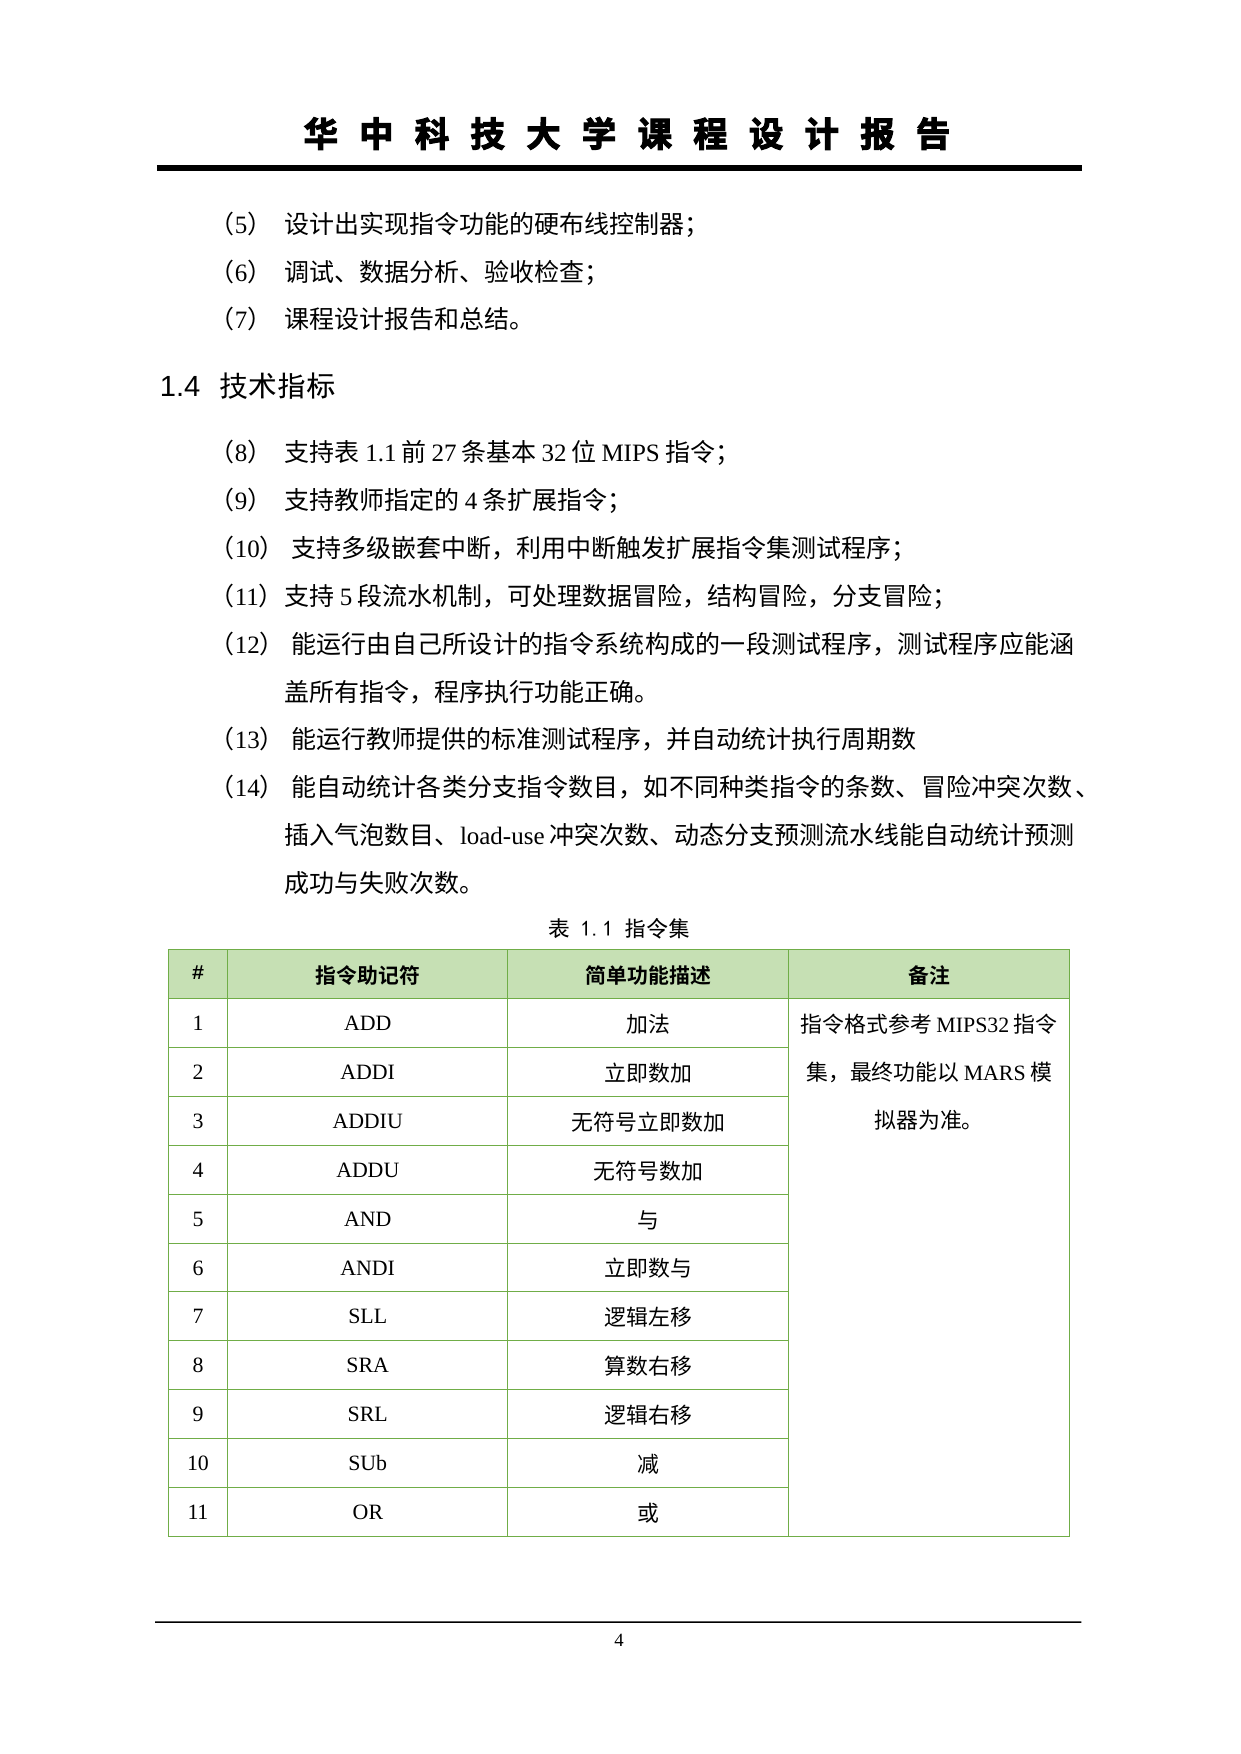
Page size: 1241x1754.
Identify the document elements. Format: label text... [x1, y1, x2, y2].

list 能自动统计各类分支指令数目，如不同种类指令的条数、冒险冲突次数、插入气泡数目、load-use冲突次数、动态分支预测流水线能自动统计预测成功与失败次数。 [209, 762, 1075, 905]
list 支持教师指定的4条扩展指令； [209, 475, 1075, 523]
table_header 备注 [789, 950, 1069, 998]
list 支持表 1.1前27条基本32位MIPS指令； [209, 427, 1075, 475]
list 调试、数据分析、验收检查； [209, 246, 1075, 294]
table_cell SUb [228, 1439, 507, 1487]
table_cell 10 [169, 1439, 227, 1487]
table_cell 算数右移 [508, 1341, 788, 1389]
table_cell ADDI [228, 1048, 507, 1096]
table_cell 7 [169, 1292, 227, 1340]
table_header 简单功能描述 [508, 950, 788, 998]
table_cell OR [228, 1488, 507, 1536]
table_cell 6 [169, 1244, 227, 1291]
table_cell ADDIU [228, 1097, 507, 1145]
table_cell ADDU [228, 1146, 507, 1193]
table_cell 3 [169, 1097, 227, 1145]
table_cell 加法 [508, 999, 788, 1047]
table_cell 11 [169, 1488, 227, 1536]
table_cell SRL [228, 1390, 507, 1438]
list 支持多级嵌套中断，利用中断触发扩展指令集测试程序； [209, 523, 1075, 571]
table_cell 4 [169, 1146, 227, 1193]
table_cell 指令格式参考MIPS32指令集，最终功能以MARS模拟器为准。 [789, 999, 1069, 1536]
list 能运行教师提供的标准测试程序，并自动统计执行周期数 [209, 714, 1075, 762]
list 设计出实现指令功能的硬布线控制器； [209, 198, 1075, 246]
table_cell SLL [228, 1292, 507, 1340]
table_cell 2 [169, 1048, 227, 1096]
table_cell 1 [169, 999, 227, 1047]
table_cell 减 [508, 1439, 788, 1487]
table_cell 逻辑左移 [508, 1292, 788, 1340]
list 课程设计报告和总结。 [209, 294, 1075, 342]
table_cell 无符号数加 [508, 1146, 788, 1193]
list 能运行由自己所设计的指令系统构成的一段测试程序，测试程序应能涵盖所有指令，程序执行功能正确。 [209, 618, 1075, 714]
table_cell 立即数与 [508, 1244, 788, 1291]
table_cell 9 [169, 1390, 227, 1438]
table_cell ANDI [228, 1244, 507, 1291]
table_header 指令助记符 [228, 950, 507, 998]
subtitle 技术指标 [159, 367, 1053, 402]
text 表 1.1 指令集 [159, 915, 1078, 940]
table_cell AND [228, 1195, 507, 1242]
table_header # [169, 950, 227, 998]
table_cell 立即数加 [508, 1048, 788, 1096]
table_cell 8 [169, 1341, 227, 1389]
table_cell ADD [228, 999, 507, 1047]
table_cell 与 [508, 1195, 788, 1242]
table_cell 逻辑右移 [508, 1390, 788, 1438]
table_cell SRA [228, 1341, 507, 1389]
table_cell 或 [508, 1488, 788, 1536]
table_cell 5 [169, 1195, 227, 1242]
list 支持5段流水机制，可处理数据冒险，结构冒险，分支冒险； [209, 571, 1075, 618]
table_cell 无符号立即数加 [508, 1097, 788, 1145]
